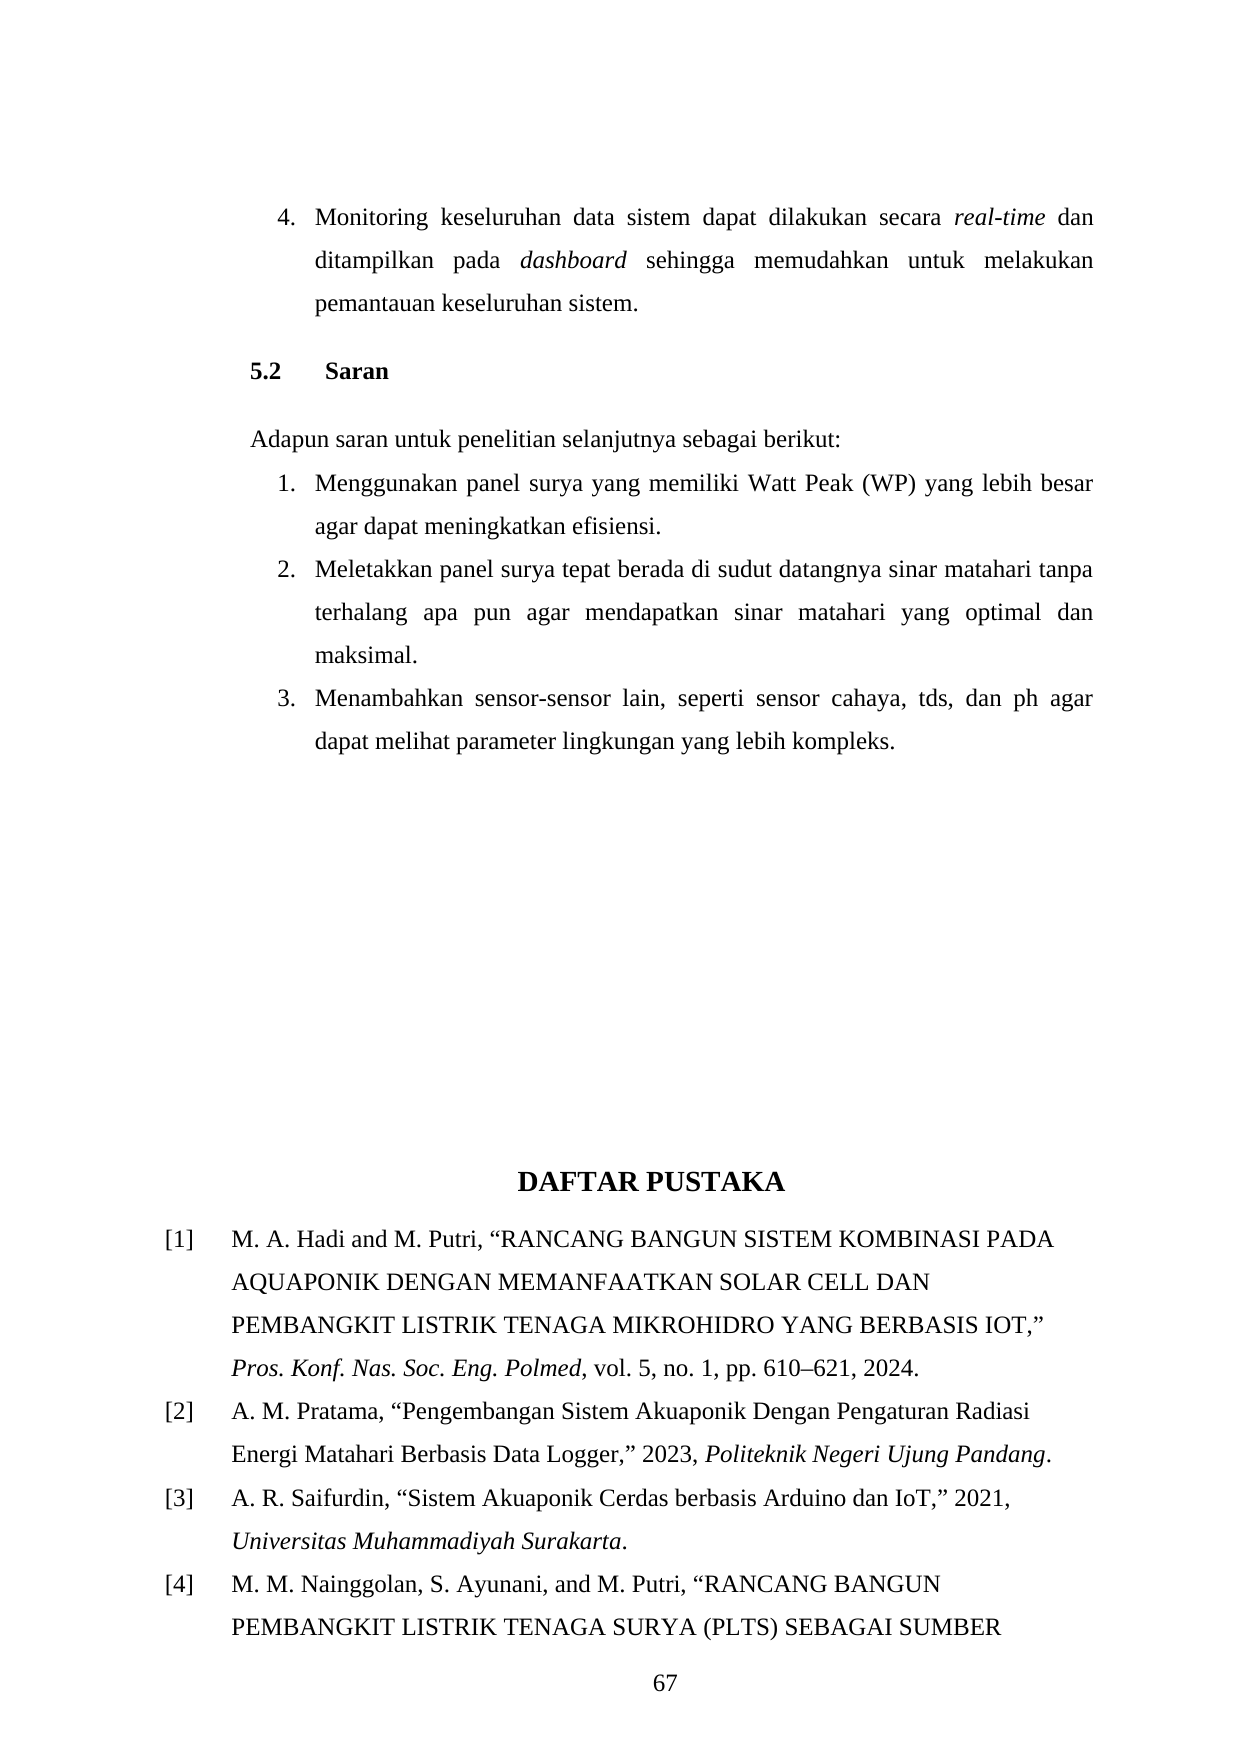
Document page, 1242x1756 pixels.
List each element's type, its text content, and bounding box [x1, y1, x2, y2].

subtitle 5.2 Saran [250, 356, 1094, 385]
list Meletakkan panel surya tepat berada di sudut datangnya sinar matahari tanpa terhalang apa pun agar mendapatkan sinar matahari yang optimal dan maksimal. [277, 554, 1094, 669]
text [164, 1569, 1094, 1641]
text [2] A. M. Pratama, “Pengembangan Sistem Akuaponik Dengan Pengaturan Radiasi Energi Matahari Berbasis Data Logger,” 2023, Politeknik Negeri Ujung Pandang. [164, 1396, 1094, 1468]
list Menggunakan panel surya yang memiliki Watt Peak (WP) yang lebih besar agar dapat meningkatkan efisiensi. [277, 468, 1094, 539]
text [3] A. R. Saifurdin, “Sistem Akuaponik Cerdas berbasis Arduino dan IoT,” 2021, Universitas Muhammadiyah Surakarta. [164, 1483, 1094, 1554]
text [1] M. A. Hadi and M. Putri, “RANCANG BANGUN SISTEM KOMBINASI PADA AQUAPONIK DENGAN MEMANFAATKAN SOLAR CELL DAN PEMBANGKIT LISTRIK TENAGA MIKROHIDRO YANG BERBASIS IOT,” Pros. Konf. Nas. Soc. Eng. Polmed, vol. 5, no. 1, pp. 610–621, 2024. [164, 1224, 1094, 1382]
subtitle DAFTAR PUSTAKA [209, 1164, 1094, 1197]
text Adapun saran untuk penelitian selanjutnya sebagai berikut: [239, 424, 1094, 453]
list Monitoring keseluruhan data sistem dapat dilakukan secara real-time dan ditampilkan pada dashboard sehingga memudahkan untuk melakukan pemantauan keseluruhan sistem. [277, 202, 1094, 317]
list Menambahkan sensor-sensor lain, seperti sensor cahaya, tds, dan ph agar dapat melihat parameter lingkungan yang lebih kompleks. [277, 683, 1094, 755]
